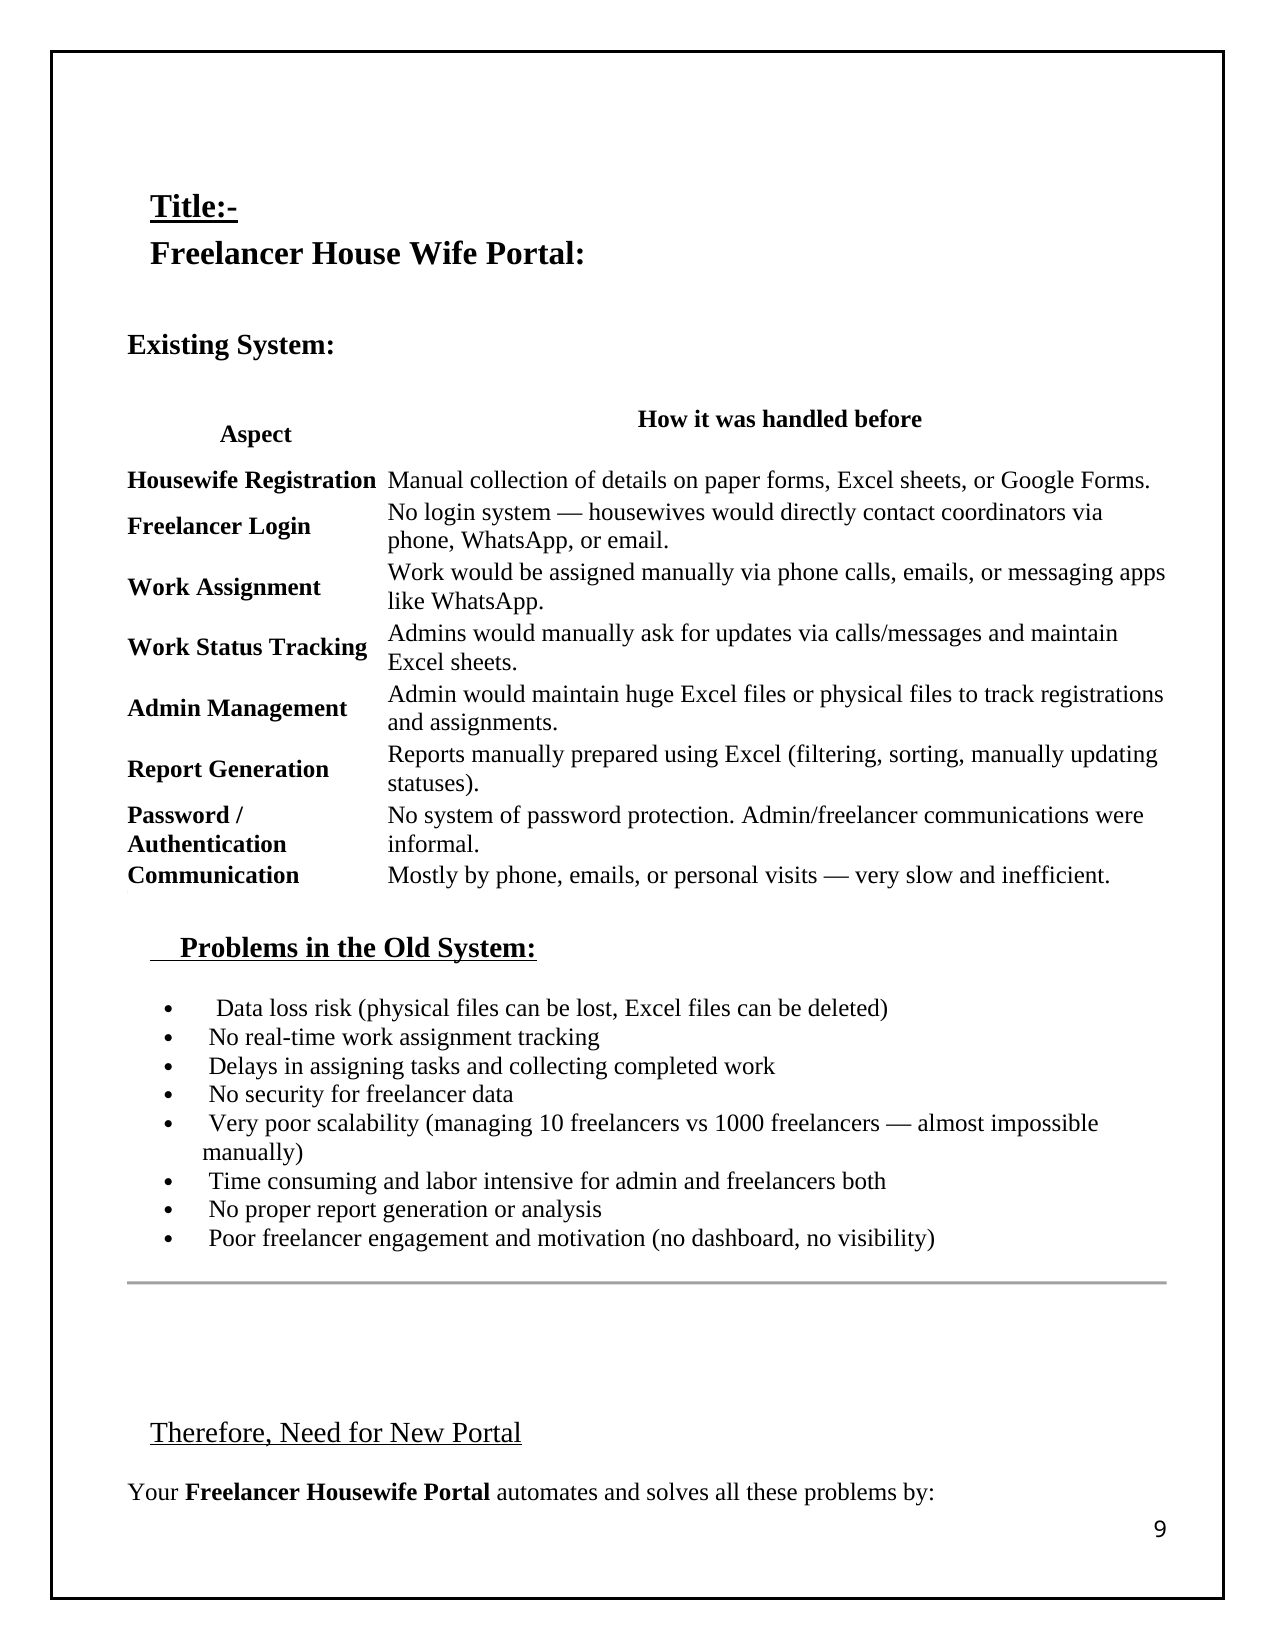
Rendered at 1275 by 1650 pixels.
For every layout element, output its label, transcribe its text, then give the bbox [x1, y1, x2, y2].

list No security for freelancer data [164, 1079, 1167, 1108]
list Poor freelancer engagement and motivation (no dashboard, no visibility) [164, 1223, 1167, 1252]
table_cell Manual collection of details on paper forms, Excel sheets, or Google Forms. [386, 463, 1174, 495]
list Very poor scalability (managing 10 freelancers vs 1000 freelancers — almost impossible manually) [164, 1108, 1167, 1166]
text Your Freelancer Housewife Portal automates and solves all these problems by: [127, 1477, 1167, 1506]
table_cell Password / Authentication [126, 798, 386, 859]
table_header How it was handled before [386, 403, 1174, 463]
table_cell Communication [126, 859, 386, 891]
list No proper report generation or analysis [164, 1194, 1167, 1223]
list No real-time work assignment tracking [164, 1022, 1167, 1051]
table_header Aspect [126, 403, 386, 463]
list Delays in assigning tasks and collecting completed work [164, 1051, 1167, 1079]
table_cell Work would be assigned manually via phone calls, emails, or messaging apps like WhatsApp. [386, 556, 1174, 616]
table_cell Freelancer Login [126, 495, 386, 556]
subtitle Existing System: [127, 327, 1167, 361]
table_cell Reports manually prepared using Excel (filtering, sorting, manually updating statuses). [386, 738, 1174, 798]
table_cell Work Assignment [126, 556, 386, 616]
table_cell Housewife Registration [126, 463, 386, 495]
table_cell No system of password protection. Admin/freelancer communications were informal. [386, 798, 1174, 859]
subtitle 🔥 Problems in the Old System: [150, 931, 1167, 964]
subtitle Freelancer House Wife Portal: [150, 233, 1167, 272]
table_cell Work Status Tracking [126, 616, 386, 677]
table_cell Mostly by phone, emails, or personal visits — very slow and inefficient. [386, 859, 1174, 891]
table_cell Admin Management [126, 677, 386, 738]
table_cell No login system — housewives would directly contact coordinators via phone, WhatsApp, or email. [386, 495, 1174, 556]
list Data loss risk (physical files can be lost, Excel files can be deleted) [164, 993, 1167, 1022]
subtitle Title:- [150, 186, 1167, 225]
table_cell Admins would manually ask for updates via calls/messages and maintain Excel sheets. [386, 616, 1174, 677]
list Time consuming and labor intensive for admin and freelancers both [164, 1166, 1167, 1194]
table_cell Report Generation [126, 738, 386, 798]
subtitle Therefore, Need for New Portal [150, 1415, 1167, 1448]
table_cell Admin would maintain huge Excel files or physical files to track registrations and assignments. [386, 677, 1174, 738]
